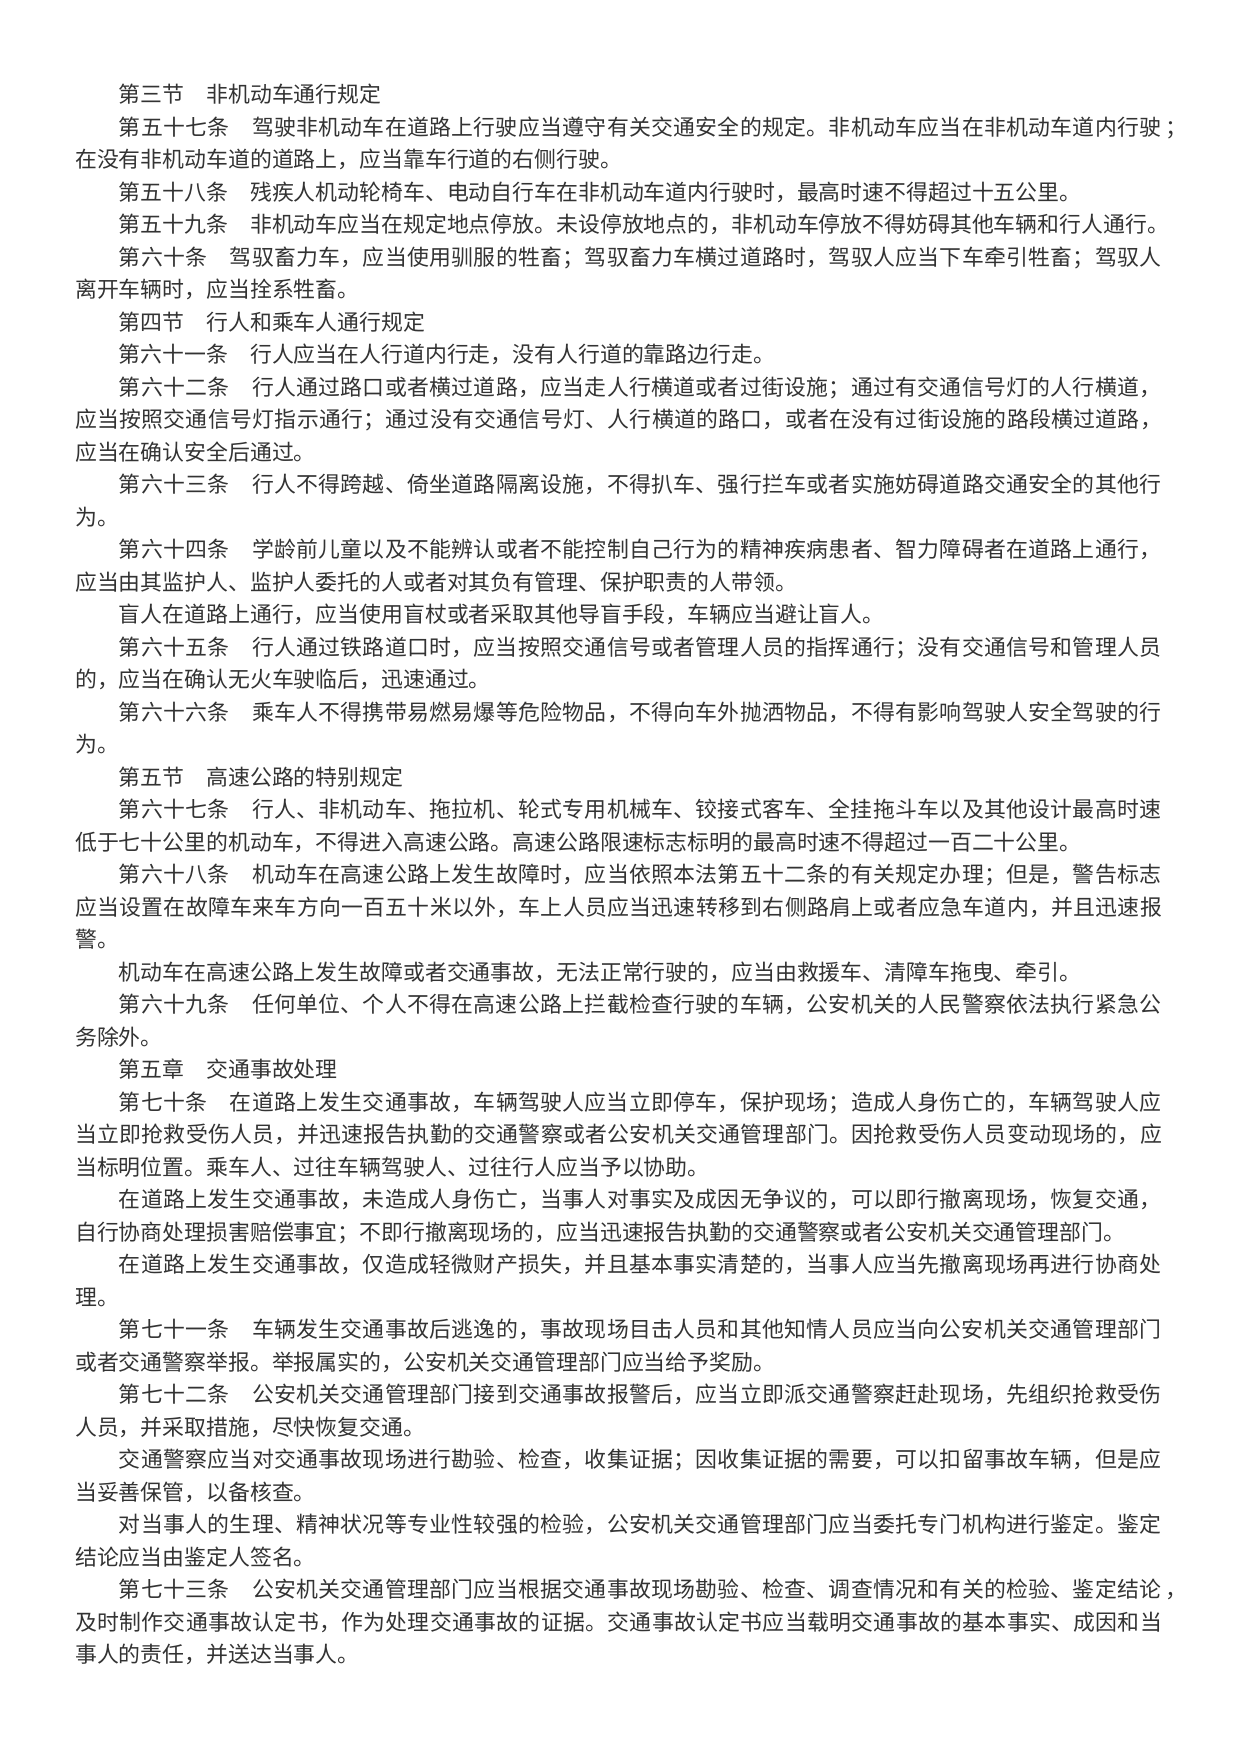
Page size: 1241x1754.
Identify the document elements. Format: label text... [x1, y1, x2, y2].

text 第六十二条 行人通过路口或者横过道路，应当走人行横道或者过街设施；通过有交通信号灯的人行横道，应当按照交通信号灯指示通行；通过没有交通信号灯、人行横道的路口，或者在没有过街设施的路段横过道路，应当在确认安全后通过。 [75, 434, 1165, 471]
text 第六十八条 机动车在高速公路上发生故障时，应当依照本法第五十二条的有关规定办理；但是，警告标志应当设置在故障车来车方向一百五十米以外，车上人员应当迅速转移到右侧路肩上或者应急车道内，并且迅速报警。 [75, 922, 1165, 958]
text 第五章 交通事故处理 [75, 1056, 1165, 1088]
text 第六十一条 行人应当在人行道内行走，没有人行道的靠路边行走。 [75, 341, 1165, 373]
text 第五十七条 驾驶非机动车在道路上行驶应当遵守有关交通安全的规定。非机动车应当在非机动车道内行驶；在没有非机动车道的道路上，应当靠车行道的右侧行驶。 [75, 113, 1165, 178]
text 盲人在道路上通行，应当使用盲杖或者采取其他导盲手段，车辆应当避让盲人。 [75, 601, 1165, 633]
text 第七十一条 车辆发生交通事故后逃逸的，事故现场目击人员和其他知情人员应当向公安机关交通管理部门或者交通警察举报。举报属实的，公安机关交通管理部门应当给予奖励。 [75, 1316, 1165, 1381]
text 第七十三条 公安机关交通管理部门应当根据交通事故现场勘验、检查、调查情况和有关的检验、鉴定结论，及时制作交通事故认定书，作为处理交通事故的证据。交通事故认定书应当载明交通事故的基本事实、成因和当事人的责任，并送达当事人。 [75, 1637, 1165, 1673]
text 第六十五条 行人通过铁路道口时，应当按照交通信号或者管理人员的指挥通行；没有交通信号和管理人员的，应当在确认无火车驶临后，迅速通过。 [75, 633, 1165, 698]
text 第四节 行人和乘车人通行规定 [75, 308, 1165, 341]
text 第六十九条 任何单位、个人不得在高速公路上拦截检查行驶的车辆，公安机关的人民警察依法执行紧急公务除外。 [75, 991, 1165, 1056]
text 第五节 高速公路的特别规定 [75, 763, 1165, 796]
text 在道路上发生交通事故，仅造成轻微财产损失，并且基本事实清楚的，当事人应当先撤离现场再进行协商处理。 [75, 1251, 1165, 1316]
text 第六十条 驾驭畜力车，应当使用驯服的牲畜；驾驭畜力车横过道路时，驾驭人应当下车牵引牲畜；驾驭人离开车辆时，应当拴系牲畜。 [75, 243, 1165, 308]
text 机动车在高速公路上发生故障或者交通事故，无法正常行驶的，应当由救援车、清障车拖曳、牵引。 [75, 958, 1165, 991]
text 第七十条 在道路上发生交通事故，车辆驾驶人应当立即停车，保护现场；造成人身伤亡的，车辆驾驶人应当立即抢救受伤人员，并迅速报告执勤的交通警察或者公安机关交通管理部门。因抢救受伤人员变动现场的，应当标明位置。乘车人、过往车辆驾驶人、过往行人应当予以协助。 [75, 1149, 1165, 1186]
text 对当事人的生理、精神状况等专业性较强的检验，公安机关交通管理部门应当委托专门机构进行鉴定。鉴定结论应当由鉴定人签名。 [75, 1511, 1165, 1576]
text 第六十二条 行人通过路口或者横过道路，应当走人行横道或者过街设施；通过有交通信号灯的人行横道，应当按照交通信号灯指示通行；通过没有交通信号灯、人行横道的路口，或者在没有过街设施的路段横过道路，应当在确认安全后通过。 [75, 373, 1165, 410]
text 第七十二条 公安机关交通管理部门接到交通事故报警后，应当立即派交通警察赶赴现场，先组织抢救受伤人员，并采取措施，尽快恢复交通。 [75, 1381, 1165, 1446]
text 第七十三条 公安机关交通管理部门应当根据交通事故现场勘验、检查、调查情况和有关的检验、鉴定结论，及时制作交通事故认定书，作为处理交通事故的证据。交通事故认定书应当载明交通事故的基本事实、成因和当事人的责任，并送达当事人。 [75, 1576, 1165, 1612]
text 第五十九条 非机动车应当在规定地点停放。未设停放地点的，非机动车停放不得妨碍其他车辆和行人通行。 [75, 211, 1165, 243]
text 第六十六条 乘车人不得携带易燃易爆等危险物品，不得向车外抛洒物品，不得有影响驾驶人安全驾驶的行为。 [75, 698, 1165, 763]
text 第七十条 在道路上发生交通事故，车辆驾驶人应当立即停车，保护现场；造成人身伤亡的，车辆驾驶人应当立即抢救受伤人员，并迅速报告执勤的交通警察或者公安机关交通管理部门。因抢救受伤人员变动现场的，应当标明位置。乘车人、过往车辆驾驶人、过往行人应当予以协助。 [75, 1088, 1165, 1125]
text 在道路上发生交通事故，未造成人身伤亡，当事人对事实及成因无争议的，可以即行撤离现场，恢复交通，自行协商处理损害赔偿事宜；不即行撤离现场的，应当迅速报告执勤的交通警察或者公安机关交通管理部门。 [75, 1186, 1165, 1251]
text 第六十七条 行人、非机动车、拖拉机、轮式专用机械车、铰接式客车、全挂拖斗车以及其他设计最高时速低于七十公里的机动车，不得进入高速公路。高速公路限速标志标明的最高时速不得超过一百二十公里。 [75, 796, 1165, 861]
text 第五十八条 残疾人机动轮椅车、电动自行车在非机动车道内行驶时，最高时速不得超过十五公里。 [75, 178, 1165, 211]
text 交通警察应当对交通事故现场进行勘验、检查，收集证据；因收集证据的需要，可以扣留事故车辆，但是应当妥善保管，以备核查。 [75, 1446, 1165, 1511]
text 第六十四条 学龄前儿童以及不能辨认或者不能控制自己行为的精神疾病患者、智力障碍者在道路上通行，应当由其监护人、监护人委托的人或者对其负有管理、保护职责的人带领。 [75, 536, 1165, 601]
text 第六十八条 机动车在高速公路上发生故障时，应当依照本法第五十二条的有关规定办理；但是，警告标志应当设置在故障车来车方向一百五十米以外，车上人员应当迅速转移到右侧路肩上或者应急车道内，并且迅速报警。 [75, 861, 1165, 897]
text 第六十三条 行人不得跨越、倚坐道路隔离设施，不得扒车、强行拦车或者实施妨碍道路交通安全的其他行为。 [75, 471, 1165, 536]
text 第三节 非机动车通行规定 [75, 81, 1165, 113]
